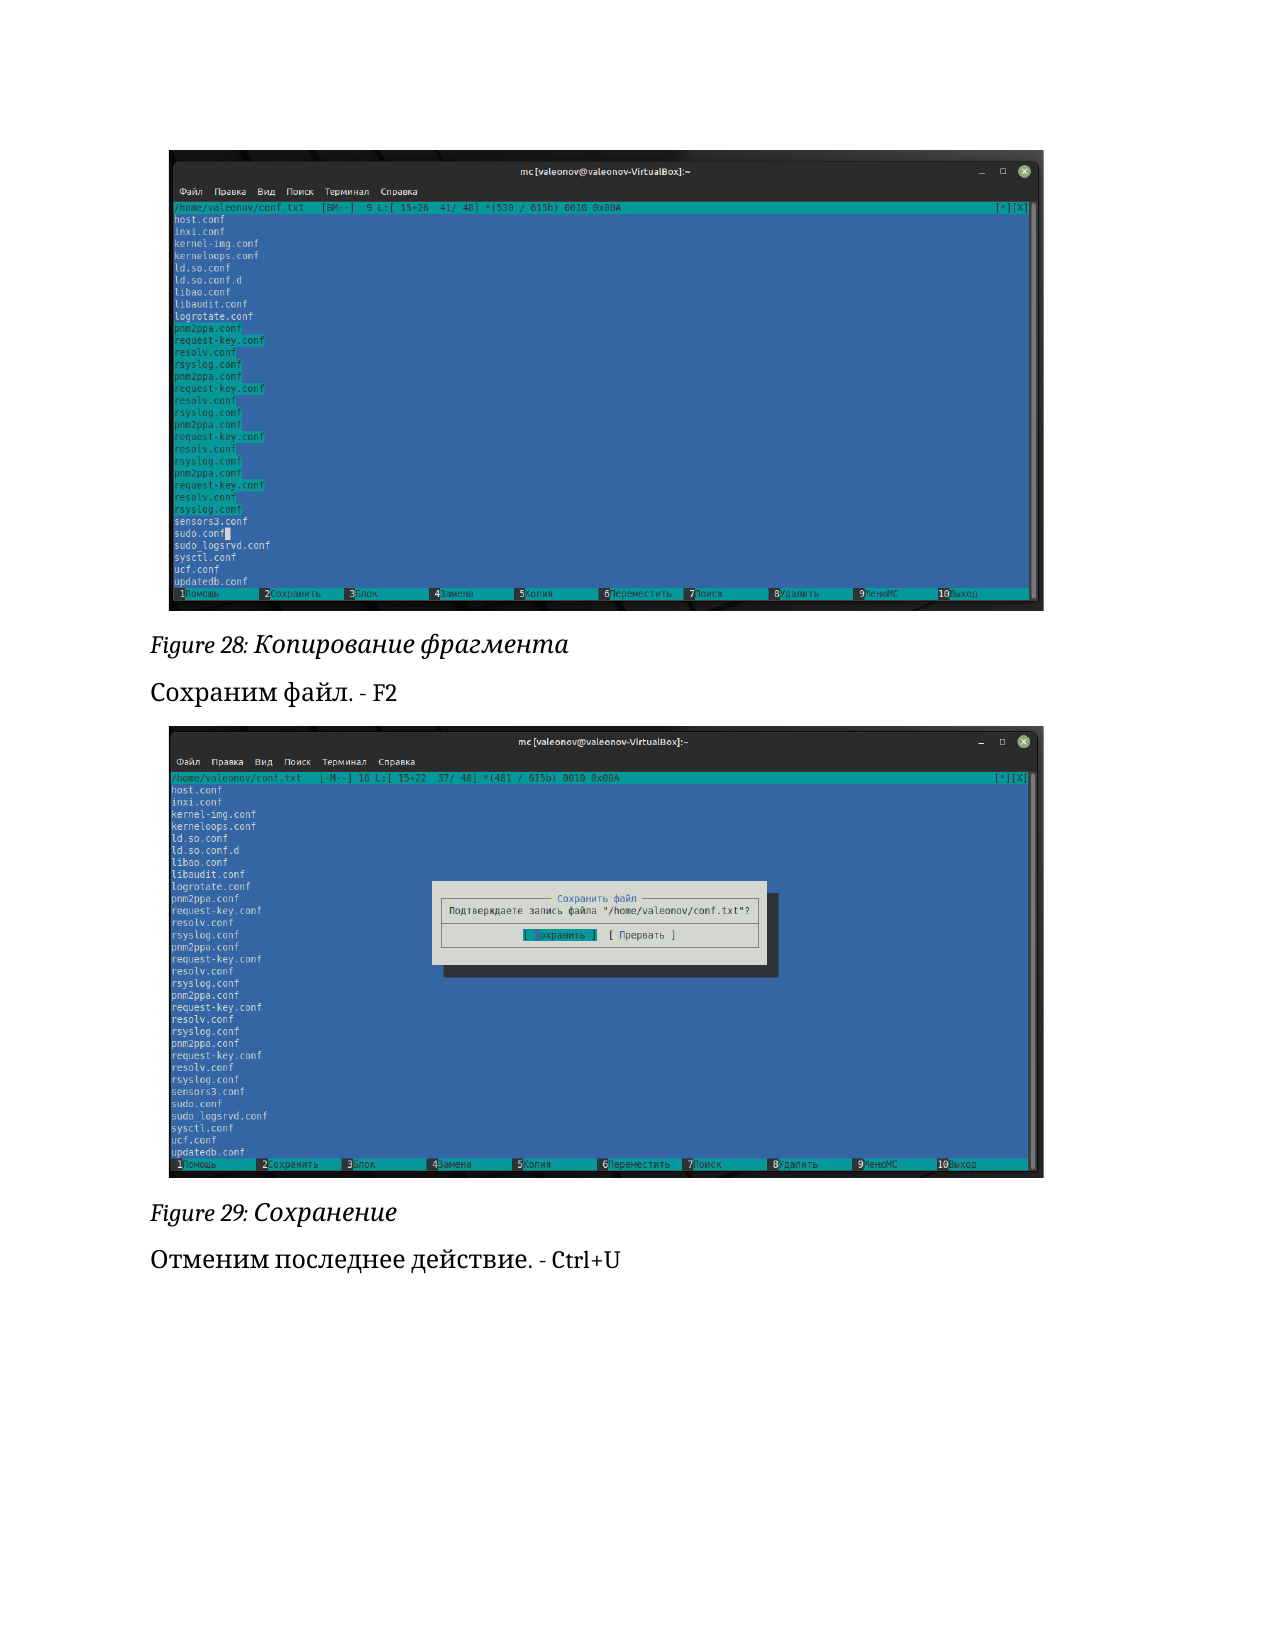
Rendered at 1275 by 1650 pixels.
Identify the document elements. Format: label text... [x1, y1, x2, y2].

picture [168, 726, 1044, 1178]
text Figure 28: Копирование фрагмента [150, 631, 1125, 660]
text Сохраним файл. - F2 [150, 678, 1125, 707]
text Figure 29: Сохранение [150, 1199, 1125, 1227]
picture [168, 150, 1044, 611]
text Отменим последнее действие. - Ctrl+U [150, 1246, 1125, 1275]
